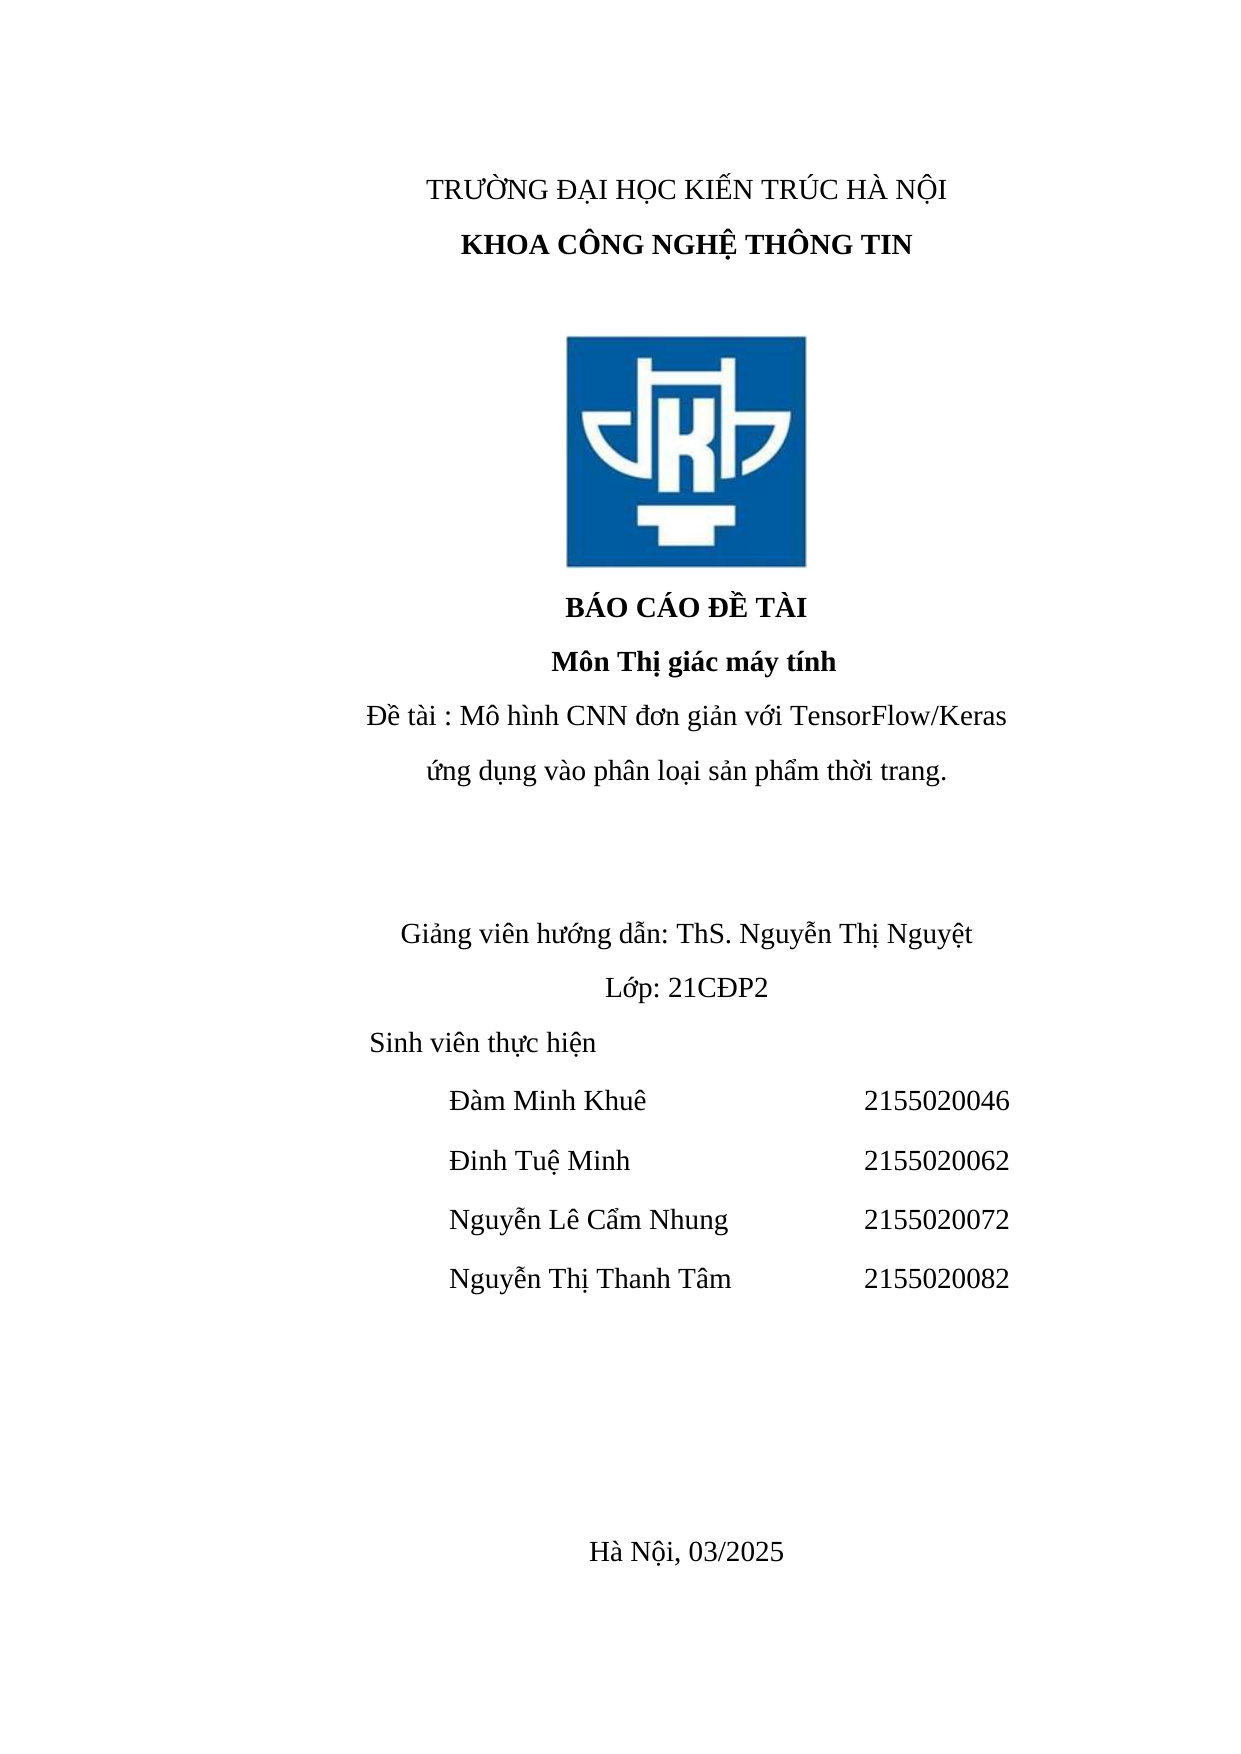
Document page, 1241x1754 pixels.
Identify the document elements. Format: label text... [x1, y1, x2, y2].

text KHOA CÔNG NGHỆ THÔNG TIN [251, 227, 1122, 260]
table_cell Nguyễn Thị Thanh Tâm [371, 1257, 786, 1317]
table_header 2155020046 [786, 1079, 1080, 1138]
text Đề tài : Mô hình CNN đơn giản với TensorFlow/Keras [251, 698, 1122, 732]
table_cell 2155020082 [786, 1257, 1080, 1317]
table_cell Đinh Tuệ Minh [371, 1139, 786, 1198]
text ứng dụng vào phân loại sản phẩm thời trang. [251, 753, 1122, 786]
table_cell 2155020062 [786, 1139, 1080, 1198]
text Sinh viên thực hiện [369, 1025, 1122, 1058]
table_cell 2155020072 [786, 1198, 1080, 1257]
text Lớp: 21CĐP2 [251, 970, 1122, 1004]
text Môn Thị giác máy tính [251, 644, 1136, 678]
table_header Đàm Minh Khuê [371, 1079, 786, 1138]
text Hà Nội, 03/2025 [251, 1534, 1122, 1568]
text TRƯỜNG ĐẠI HỌC KIẾN TRÚC HÀ NỘI [251, 172, 1122, 206]
text BÁO CÁO ĐỀ TÀI [251, 590, 1122, 623]
text Giảng viên hướng dẫn: ThS. Nguyễn Thị Nguyệt [251, 916, 1122, 949]
table_cell Nguyễn Lê Cẩm Nhung [371, 1198, 786, 1257]
picture [565, 335, 808, 569]
